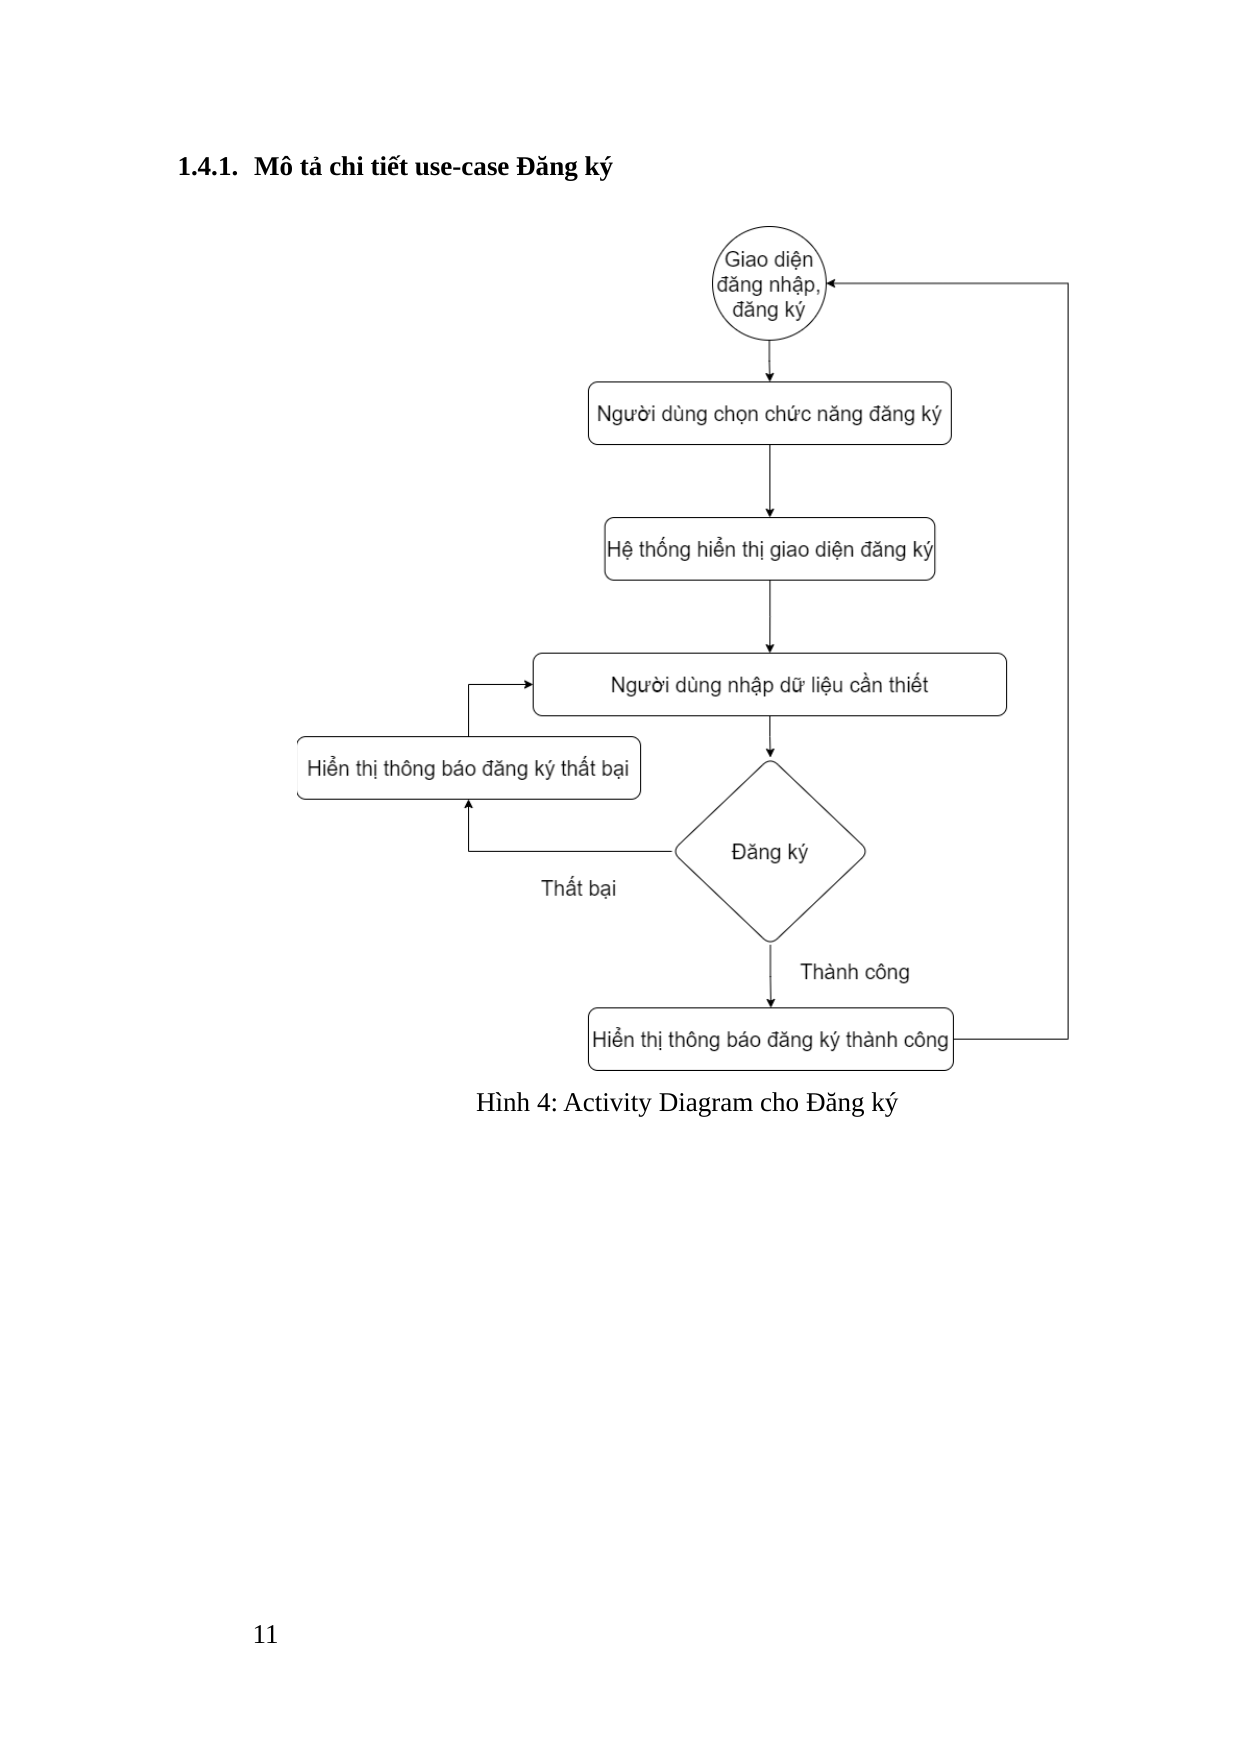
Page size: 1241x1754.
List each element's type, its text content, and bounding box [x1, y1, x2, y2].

text Hình 4: Activity Diagram cho Đăng ký [177, 1086, 1122, 1117]
picture [297, 226, 1077, 1071]
subtitle Mô tả chi tiết use-case Đăng ký [177, 150, 1122, 181]
